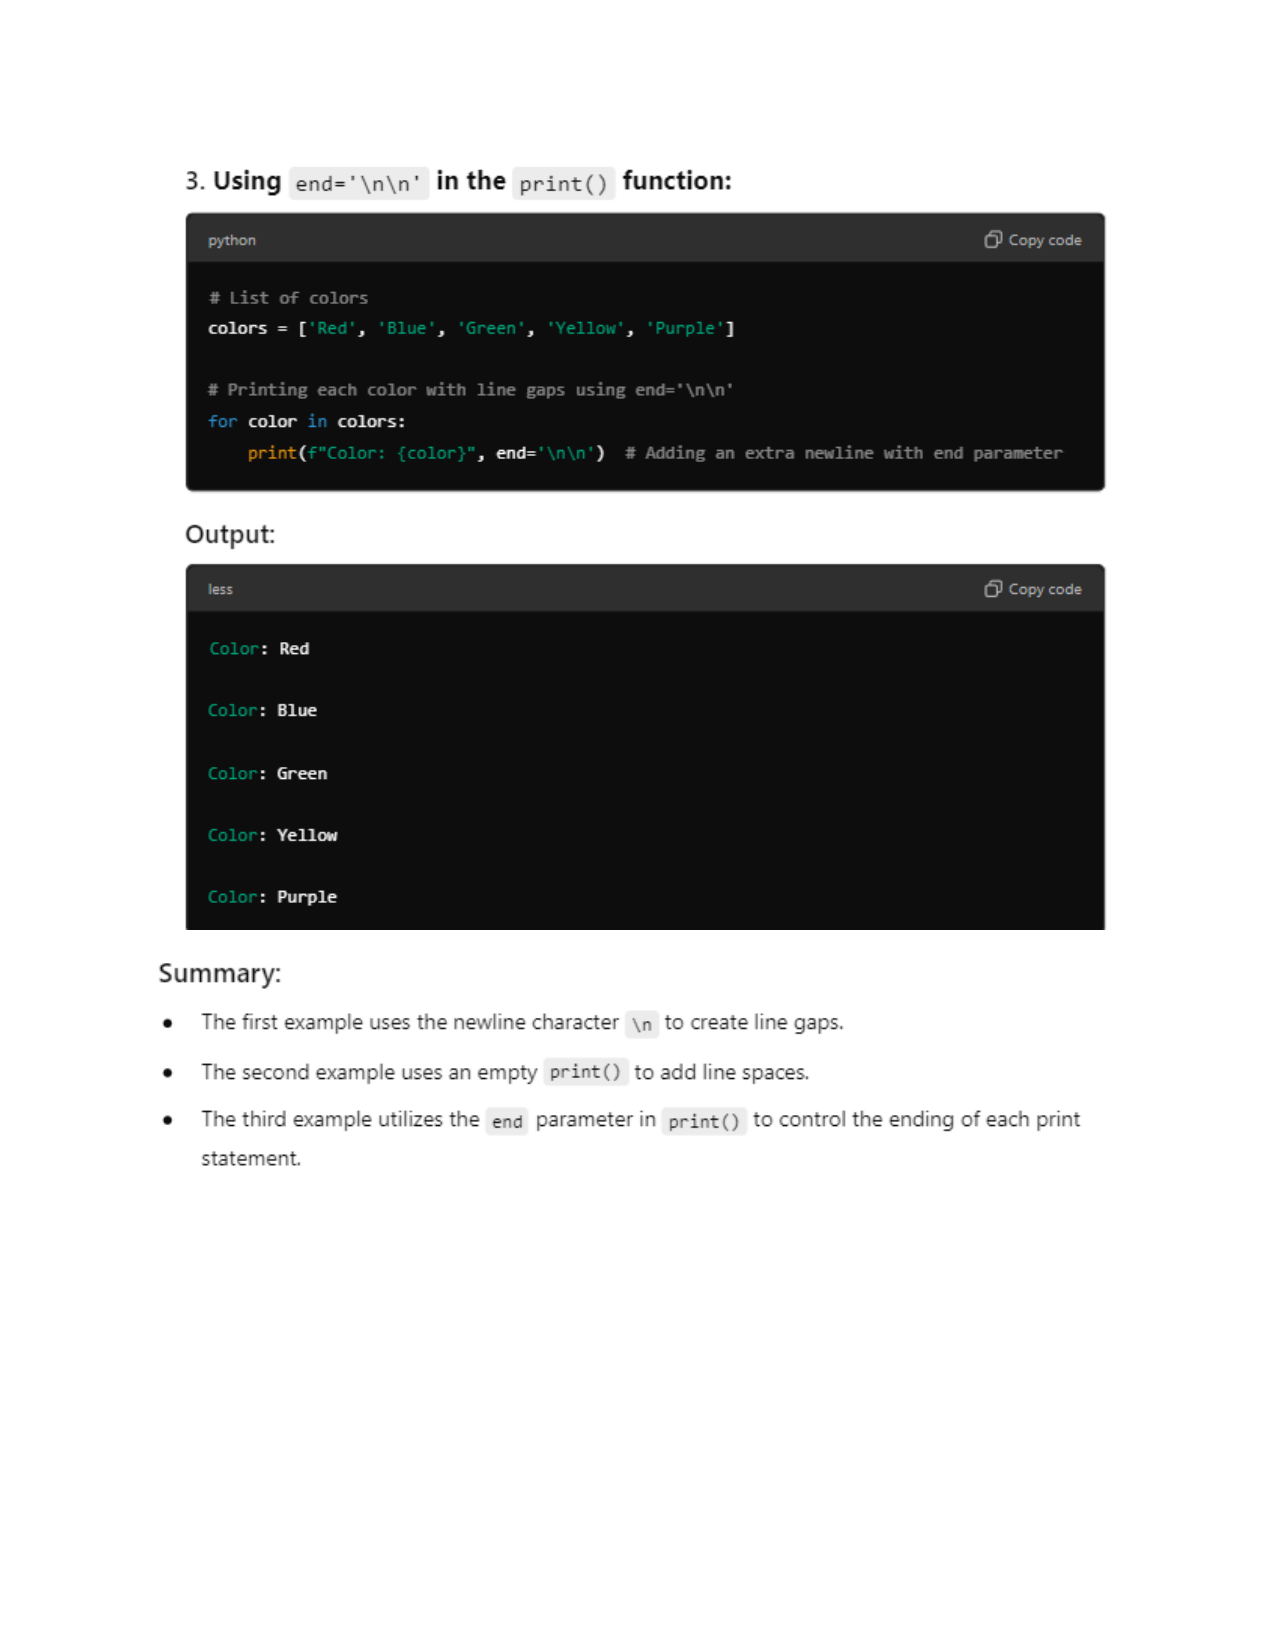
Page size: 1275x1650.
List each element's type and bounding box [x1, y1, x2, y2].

picture [150, 150, 1125, 930]
picture [150, 948, 1094, 1172]
